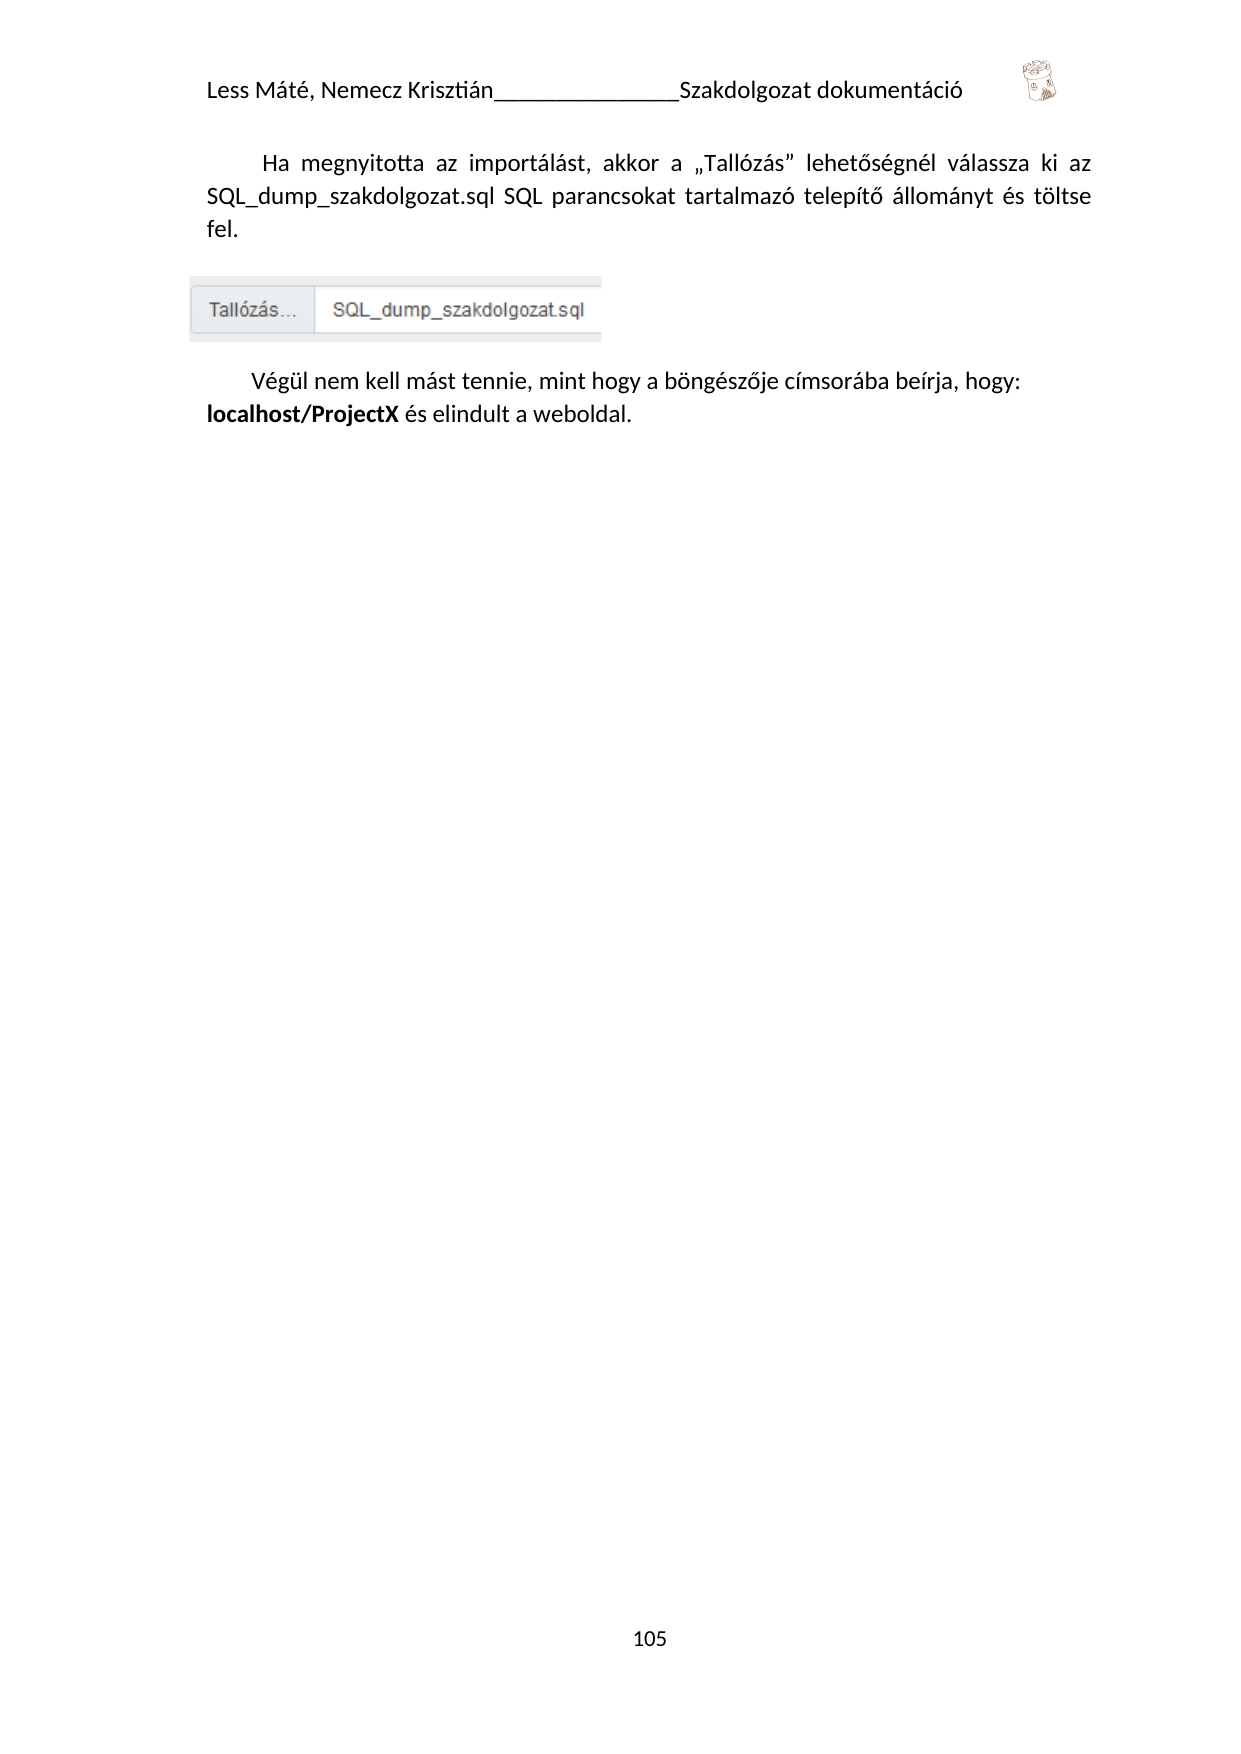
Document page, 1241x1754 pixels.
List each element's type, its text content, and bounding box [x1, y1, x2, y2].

picture [1009, 56, 1074, 103]
picture [189, 276, 602, 342]
text Végül nem kell mást tennie, mint hogy a böngészője címsorába beírja, hogy: localhost/ProjectX és elindult a weboldal. [207, 365, 1093, 428]
text Ha megnyitotta az importálást, akkor a „Tallózás” lehetőségnél válassza ki az SQL_dump_szakdolgozat.sql SQL parancsokat tartalmazó telepítő állományt és töltse fel. [207, 148, 1093, 244]
